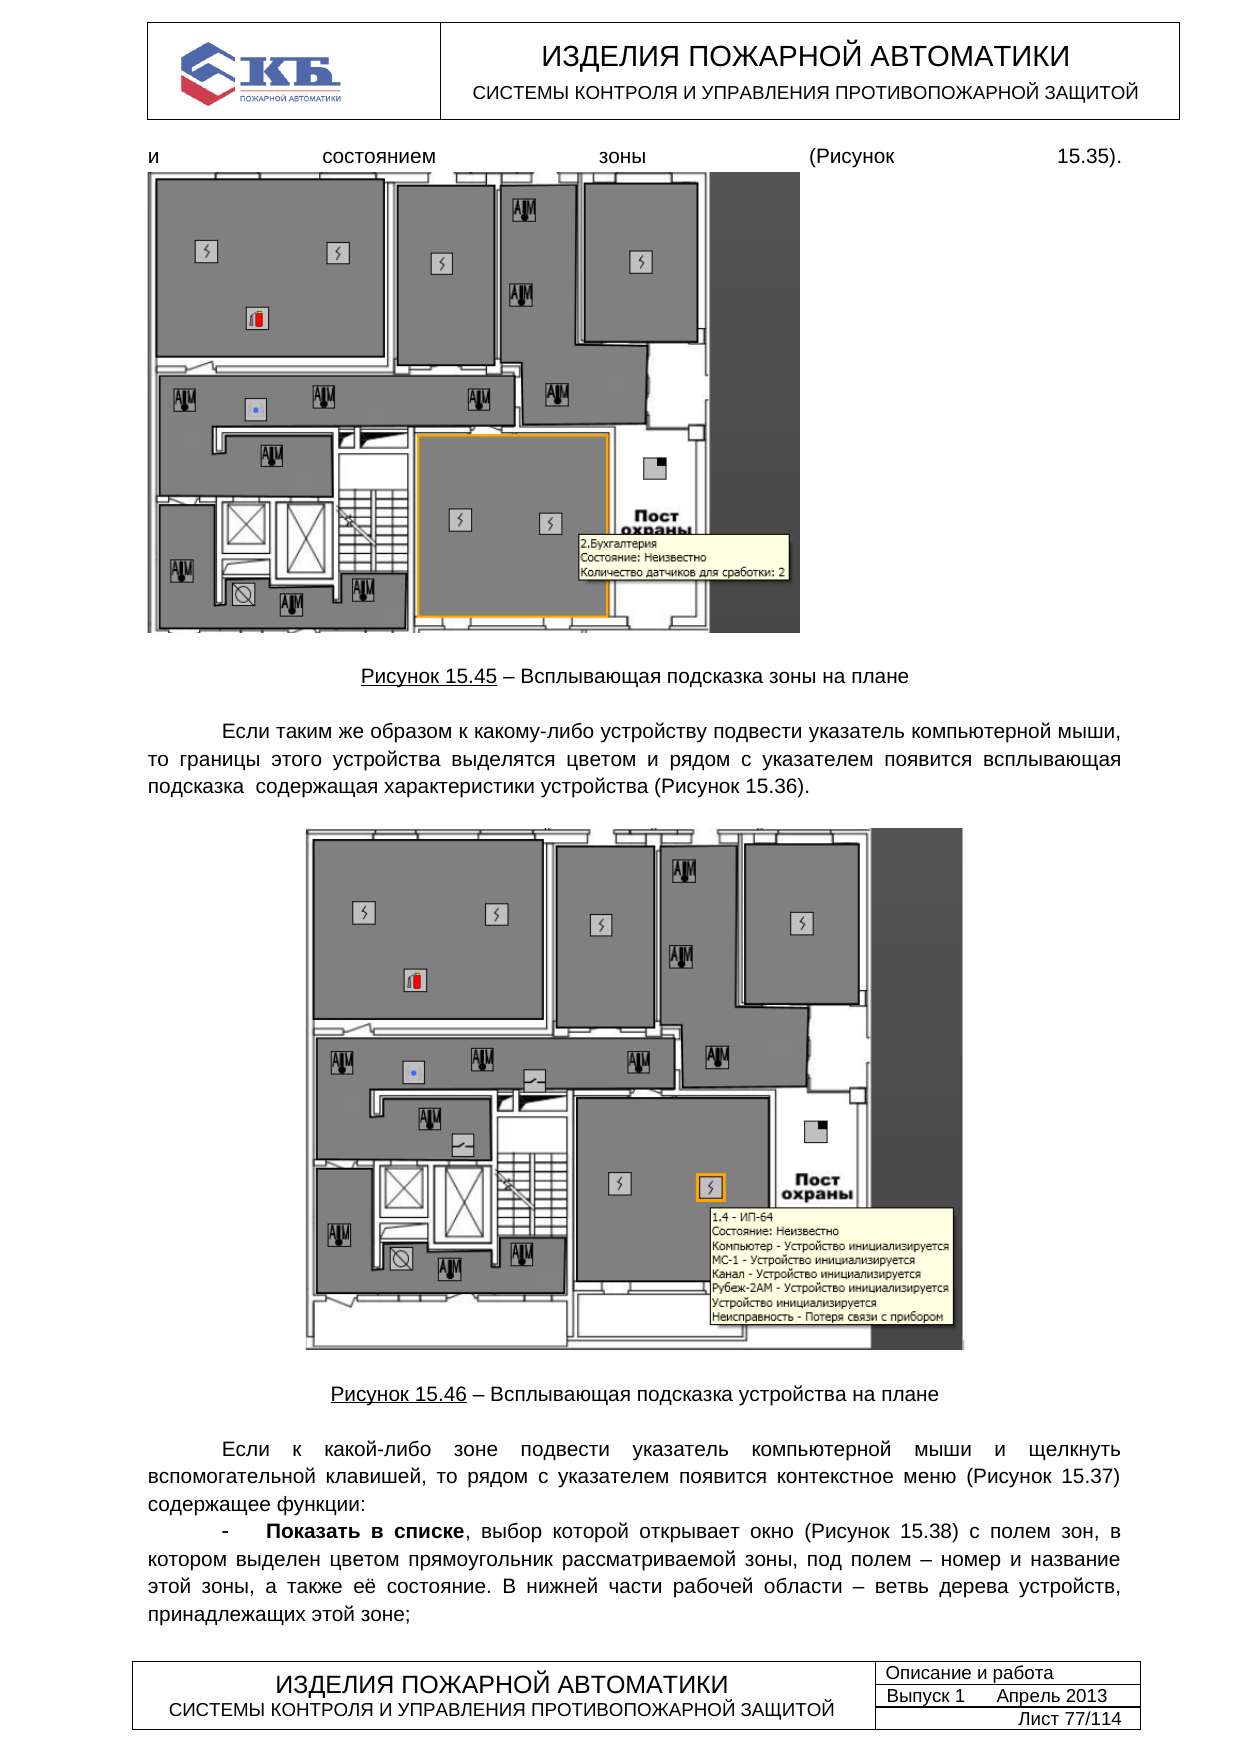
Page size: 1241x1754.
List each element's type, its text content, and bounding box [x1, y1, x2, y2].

picture [305, 828, 965, 1350]
list Если таким же образом к какому-либо устройству подвести указатель компьютерной мыши, то границы этого устройства выделятся цветом и рядом с указателем появится всплывающая подсказка содержащая характеристики устройства (Рисунок 15.36). [148, 719, 1122, 798]
list Показать в списке, выбор которой открывает окно (Рисунок 15.38) с полем зон, в котором выделен цветом прямоугольник рассматриваемой зоны, под полем – номер и название этой зоны, а также её состояние. В нижней части рабочей области – ветвь дерева устройств, принадлежащих этой зоне; [148, 1519, 1122, 1625]
list Рисунок 15.45 – Всплывающая подсказка зоны на плане [148, 664, 1122, 688]
picture [147, 172, 800, 633]
list Если к какой-либо зоне подвести указатель компьютерной мыши и щелкнуть вспомогательной клавишей, то рядом с указателем появится контекстное меню (Рисунок 15.37) содержащее функции: [148, 1436, 1122, 1515]
list Рисунок 15.46 – Всплывающая подсказка устройства на плане [148, 1381, 1122, 1405]
picture [177, 34, 354, 115]
